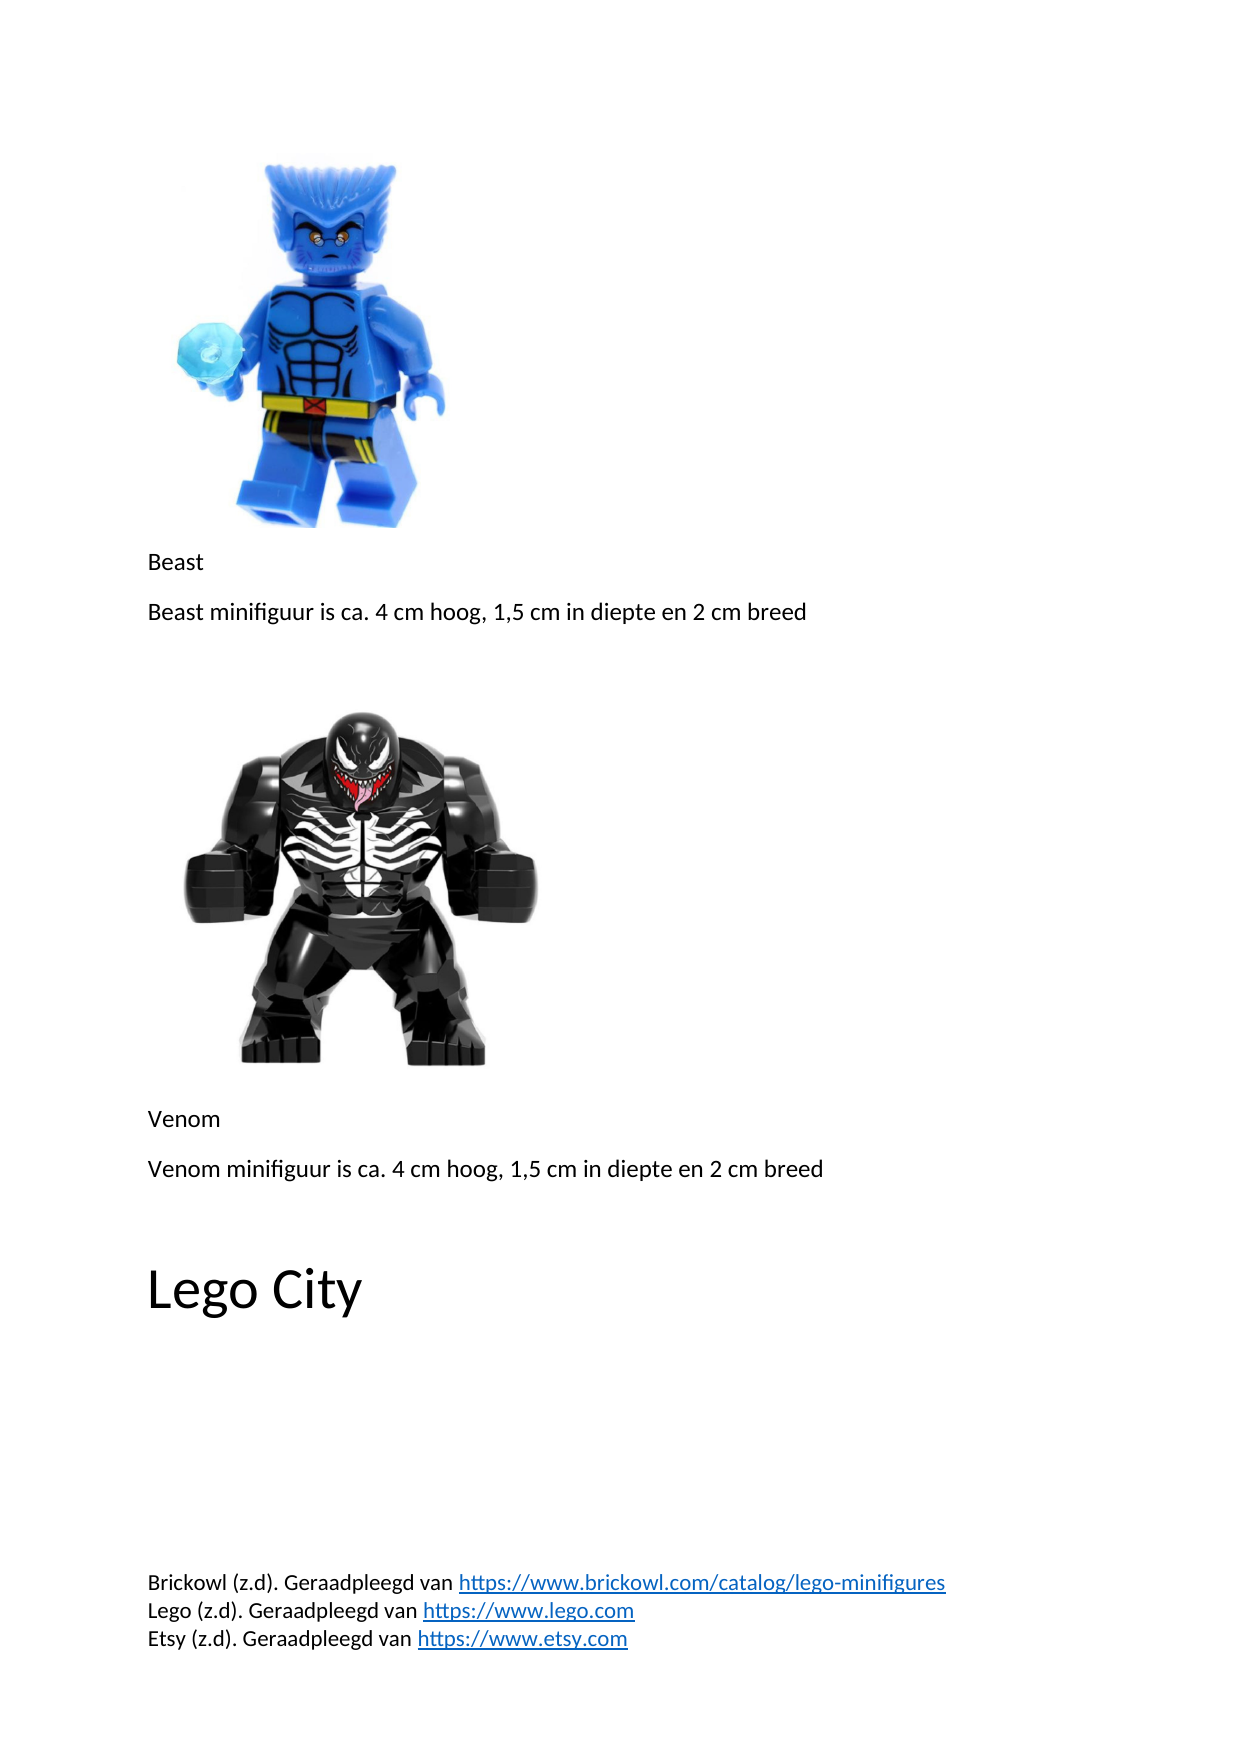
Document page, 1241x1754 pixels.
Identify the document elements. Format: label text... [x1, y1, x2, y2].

text Venom [148, 1103, 1093, 1134]
text Lego City [148, 1252, 1093, 1323]
picture [147, 147, 469, 528]
text Venom minifiguur is ca. 4 cm hoog, 1,5 cm in diepte en 2 cm breed [148, 1153, 1093, 1183]
text Beast [148, 546, 1093, 577]
picture [147, 695, 562, 1085]
text Beast minifiguur is ca. 4 cm hoog, 1,5 cm in diepte en 2 cm breed [148, 596, 1093, 626]
